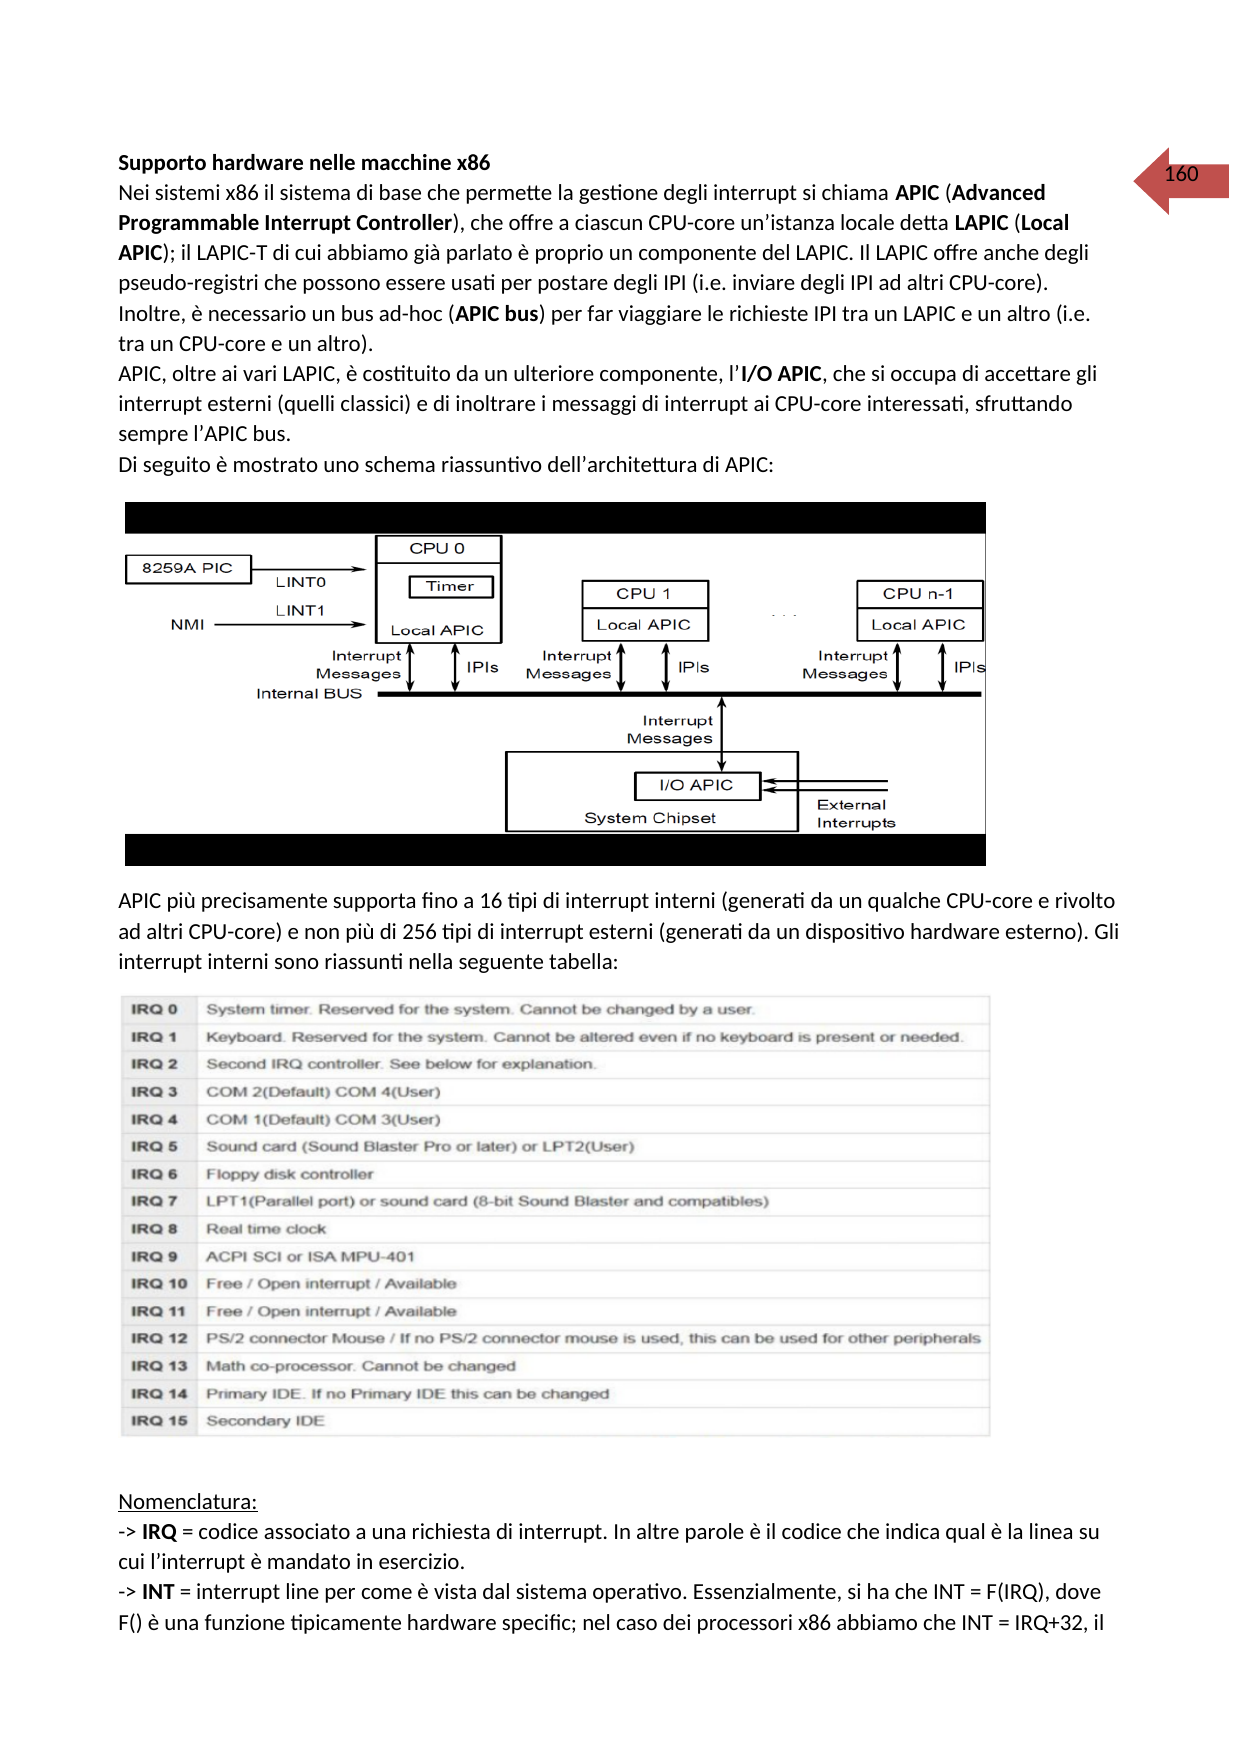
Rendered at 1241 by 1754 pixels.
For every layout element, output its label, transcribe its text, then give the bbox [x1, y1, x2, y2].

text APIC più precisamente supporta fino a 16 tipi di interrupt interni (generati da un qualche CPU-core e rivolto ad altri CPU-core) e non più di 256 tipi di interrupt esterni (generati da un dispositivo hardware esterno). Gli interrupt interni sono riassunti nella seguente tabella: [118, 887, 1122, 975]
picture [118, 496, 988, 868]
picture [118, 993, 992, 1438]
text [118, 1457, 1122, 1636]
text Supporto hardware nelle macchine x86 Nei sistemi x86 il sistema di base che permette la gestione degli interrupt si chiama APIC (Advanced Programmable Interrupt Controller), che offre a ciascun CPU-core un’istanza locale detta LAPIC (Local APIC); il LAPIC-T di cui abbiamo già parlato è proprio un componente del LAPIC. Il LAPIC offre anche degli pseudo-registri che possono essere usati per postare degli IPI (i.e. inviare degli IPI ad altri CPU-core). Inoltre, è necessario un bus ad-hoc (APIC bus) per far viaggiare le richieste IPI tra un LAPIC e un altro (i.e. tra un CPU-core e un altro). APIC, oltre ai vari LAPIC, è costituito da un ulteriore componente, l’I/O APIC, che si occupa di accettare gli interrupt esterni (quelli classici) e di inoltrare i messaggi di interrupt ai CPU-core interessati, sfruttando sempre l’APIC bus. Di seguito è mostrato uno schema riassuntivo dell’architettura di APIC: [118, 148, 1122, 478]
